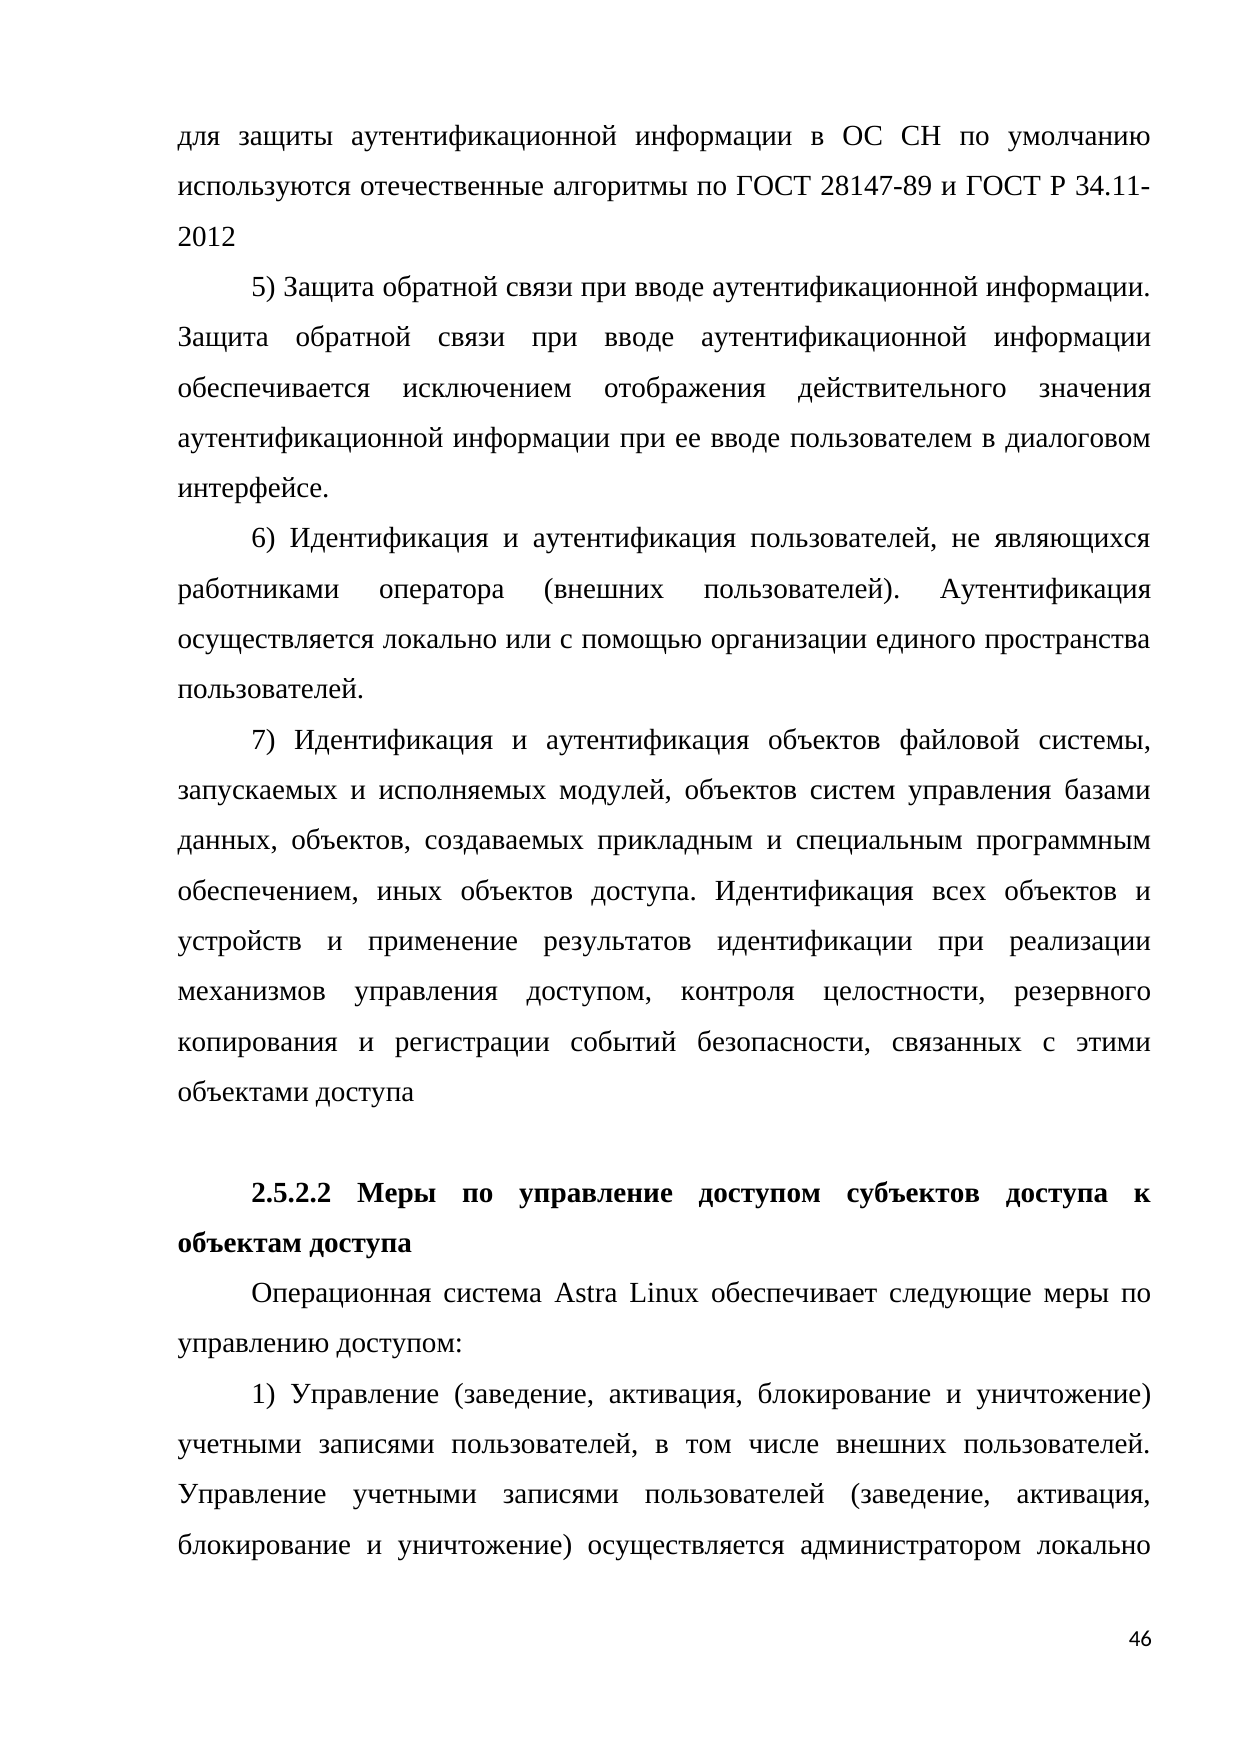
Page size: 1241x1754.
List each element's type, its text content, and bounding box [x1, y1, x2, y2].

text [177, 118, 1152, 252]
text 7) Идентификация и аутентификация объектов файловой системы, запускаемых и исполняемых модулей, объектов систем управления базами данных, объектов, создаваемых прикладным и специальным программным обеспечением, иных объектов доступа. Идентификация всех объектов и устройств и применение результатов идентификации при реализации механизмов управления доступом, контроля целостности, резервного копирования и регистрации событий безопасности, связанных с этими объектами доступа [177, 722, 1152, 1108]
text 6) Идентификация и аутентификация пользователей, не являющихся работниками оператора (внешних пользователей). Аутентификация осуществляется локально или с помощью организации единого пространства пользователей. [177, 521, 1152, 705]
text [177, 1376, 1152, 1560]
text 2.5.2.2 Меры по управление доступом субъектов доступа к объектам доступа [177, 1175, 1152, 1258]
text Операционная система Astra Linux обеспечивает следующие меры по управлению доступом: [177, 1275, 1152, 1359]
text 5) Защита обратной связи при вводе аутентификационной информации. Защита обратной связи при вводе аутентификационной информации обеспечивается исключением отображения действительного значения аутентификационной информации при ее вводе пользователем в диалоговом интерфейсе. [177, 269, 1152, 504]
